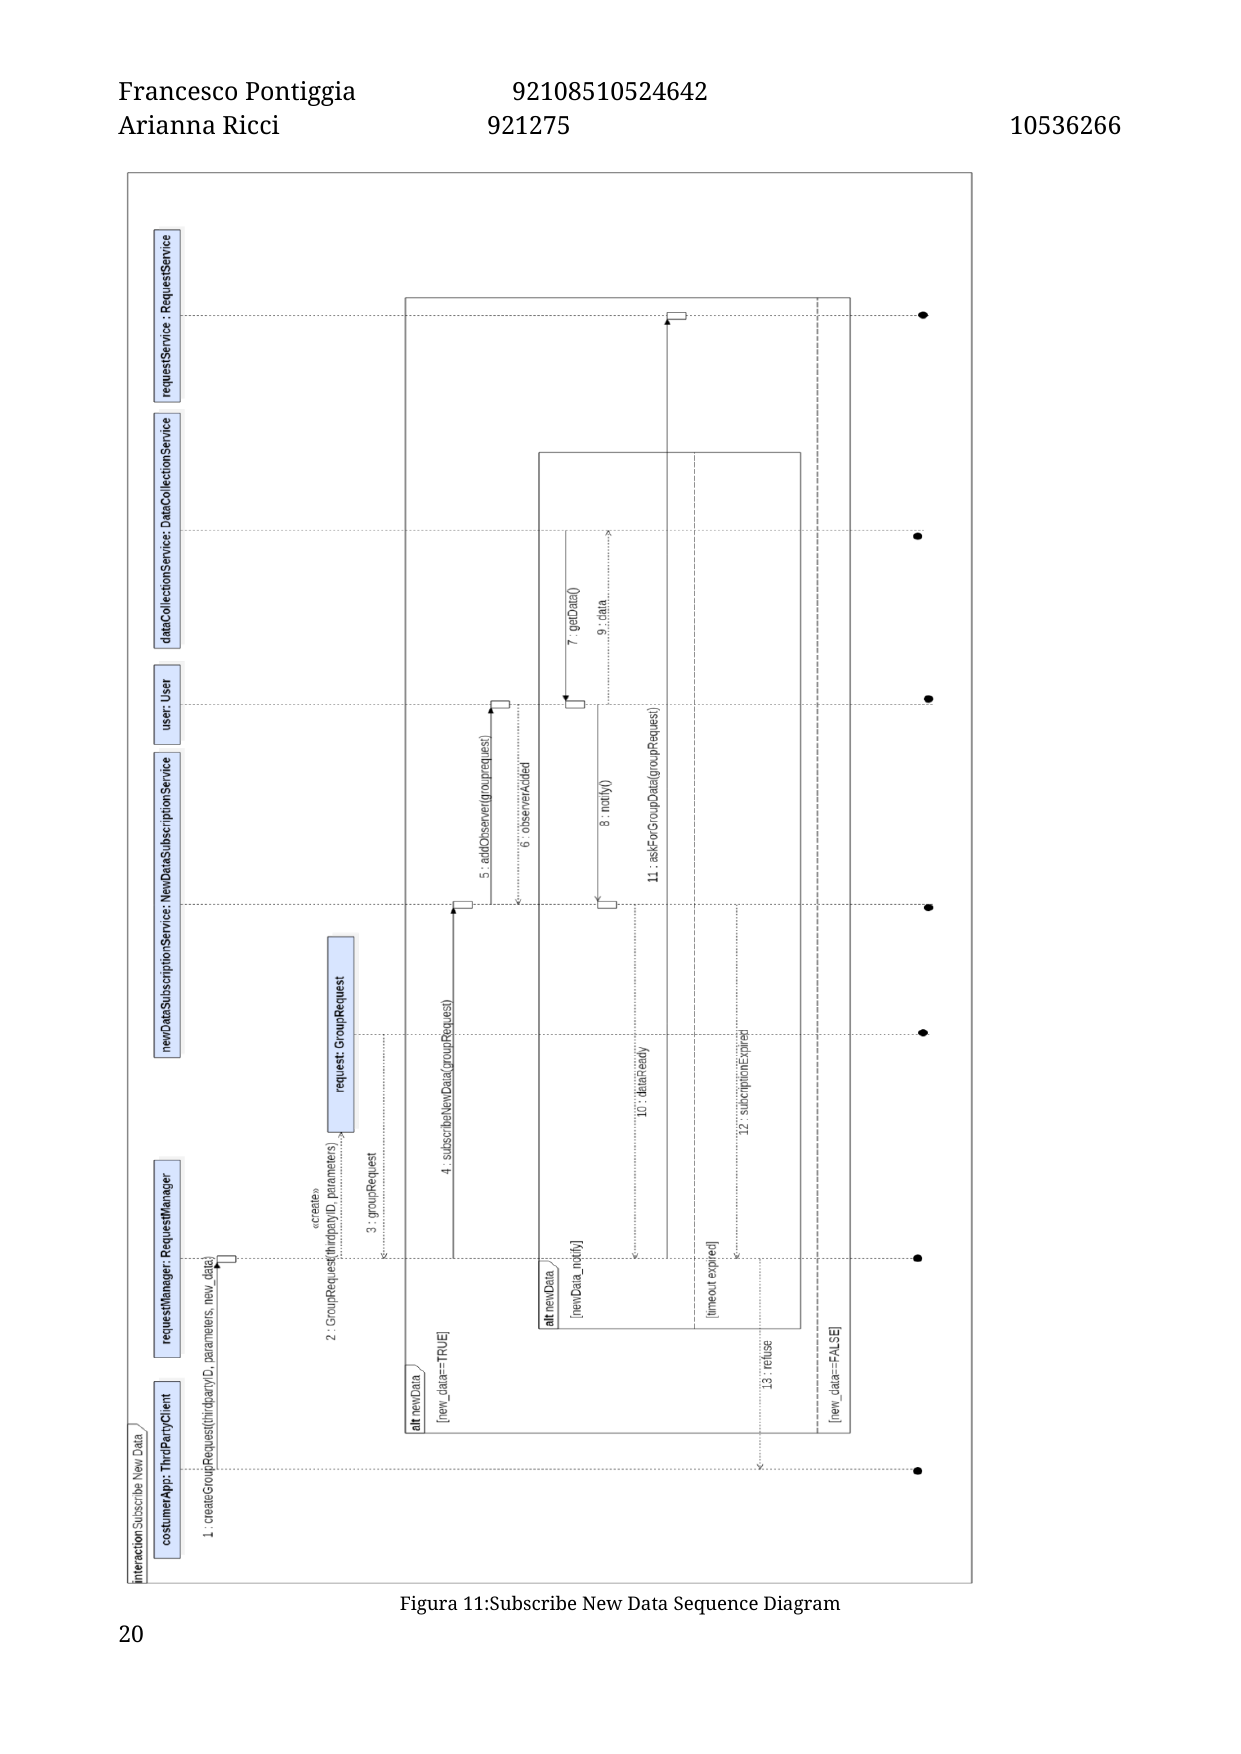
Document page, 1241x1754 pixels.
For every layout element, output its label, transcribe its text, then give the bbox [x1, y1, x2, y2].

picture [122, 153, 998, 1586]
text Figura 11:Subscribe New Data Sequence Diagram [118, 1590, 1122, 1616]
